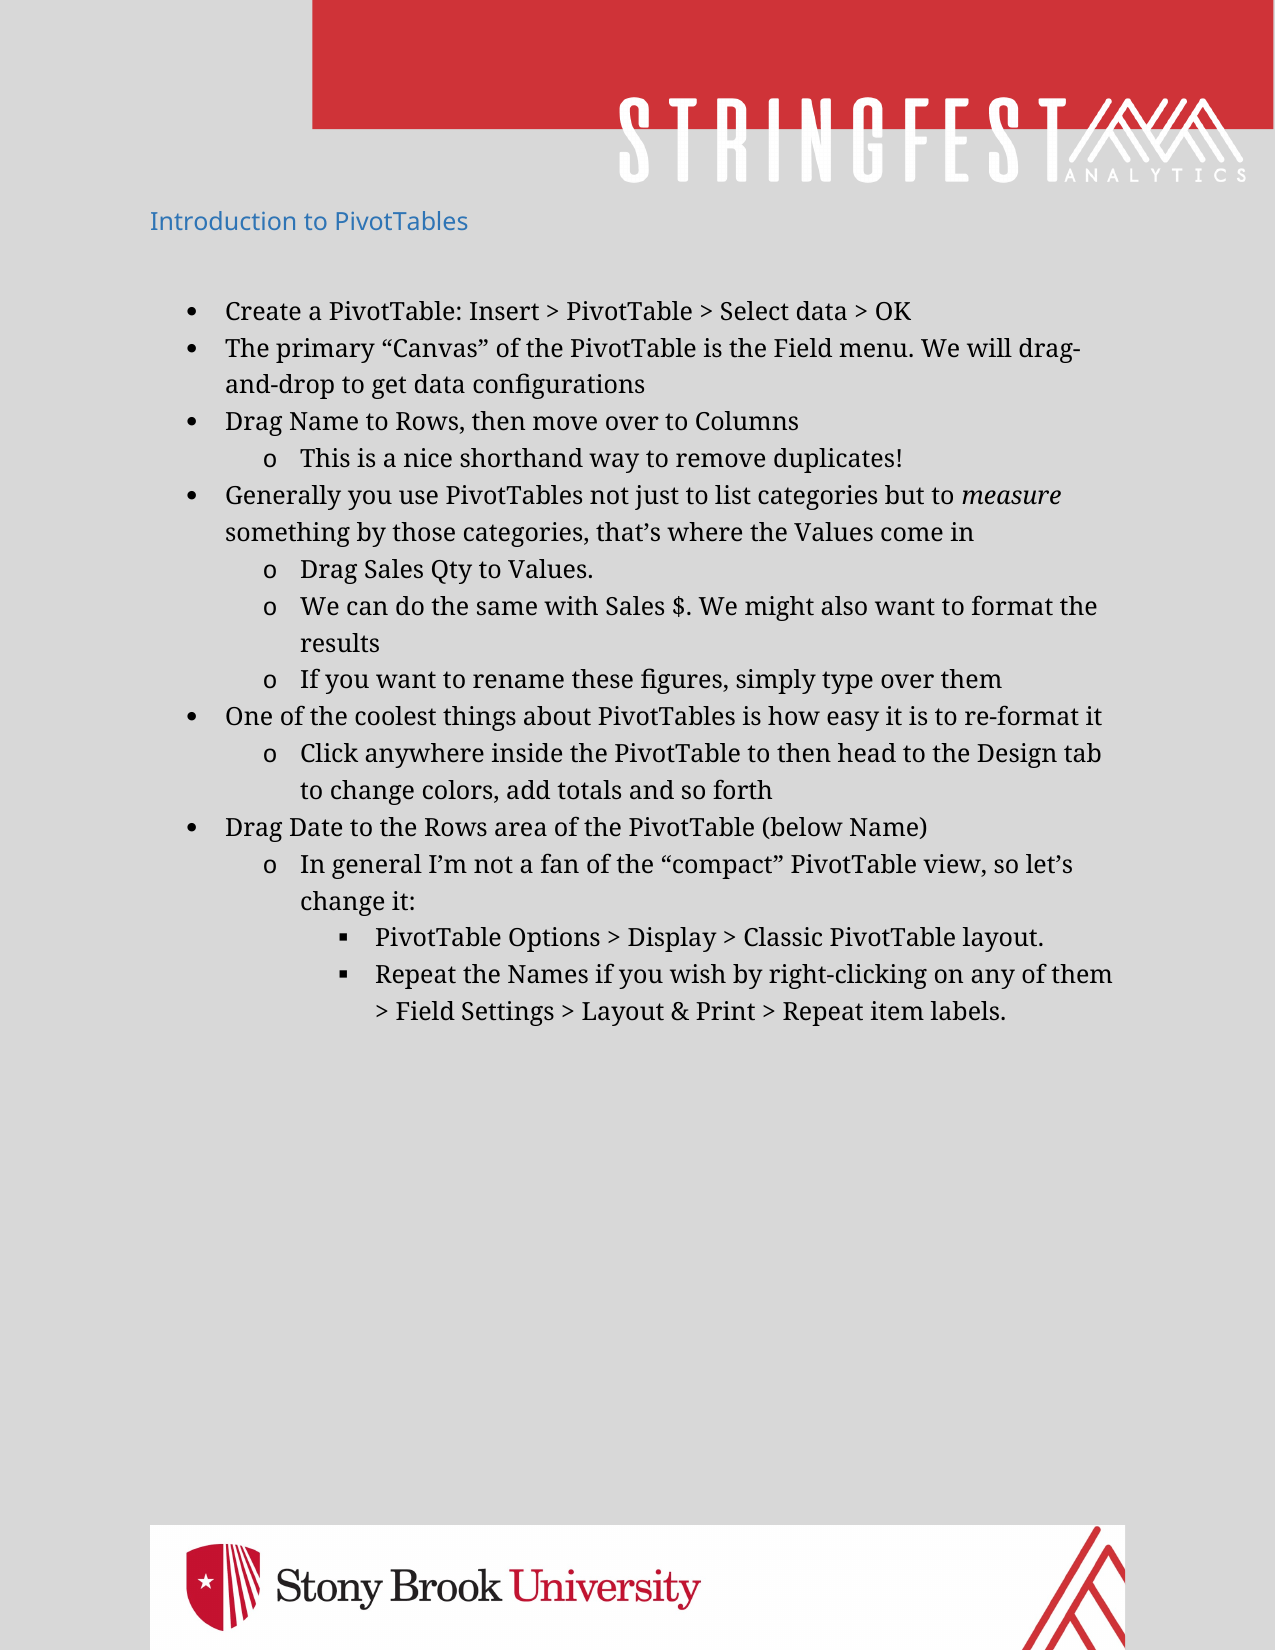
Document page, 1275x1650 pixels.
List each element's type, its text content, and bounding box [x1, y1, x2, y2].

list The primary “Canvas” of the PivotTable is the Field menu. We will drag-and-drop to get data configurations [187, 330, 1125, 401]
subtitle Introduction to PivotTables [150, 203, 1125, 237]
list Generally you use PivotTables not just to list categories but to measure something by those categories, that’s where the Values come in [187, 478, 1125, 548]
picture [546, 86, 1259, 194]
list If you want to rename these figures, simply type over them [262, 662, 1125, 696]
list This is a nice shorthand way to remove duplicates! [262, 441, 1125, 475]
list Create a PivotTable: Insert > PivotTable > Select data > OK [187, 294, 1125, 328]
list We can do the same with Sales $. We might also want to format the results [262, 588, 1125, 659]
list In general I’m not a fan of the “compact” PivotTable view, so let’s change it: [262, 846, 1125, 917]
list Drag Name to Rows, then move over to Columns [187, 404, 1125, 438]
list Repeat the Names if you wish by right-clicking on any of them > Field Settings > Layout & Print > Repeat item labels. [337, 957, 1125, 1028]
picture [150, 1525, 1125, 1650]
list Click anywhere inside the PivotTable to then head to the Design tab to change colors, add totals and so forth [262, 736, 1125, 807]
list Drag Sales Qty to Values. [262, 551, 1125, 586]
list Drag Date to the Rows area of the PivotTable (below Name) [187, 809, 1125, 843]
list One of the coolest things about PivotTables is how easy it is to re-format it [187, 699, 1125, 733]
list PivotTable Options > Display > Classic PivotTable layout. [337, 920, 1125, 954]
